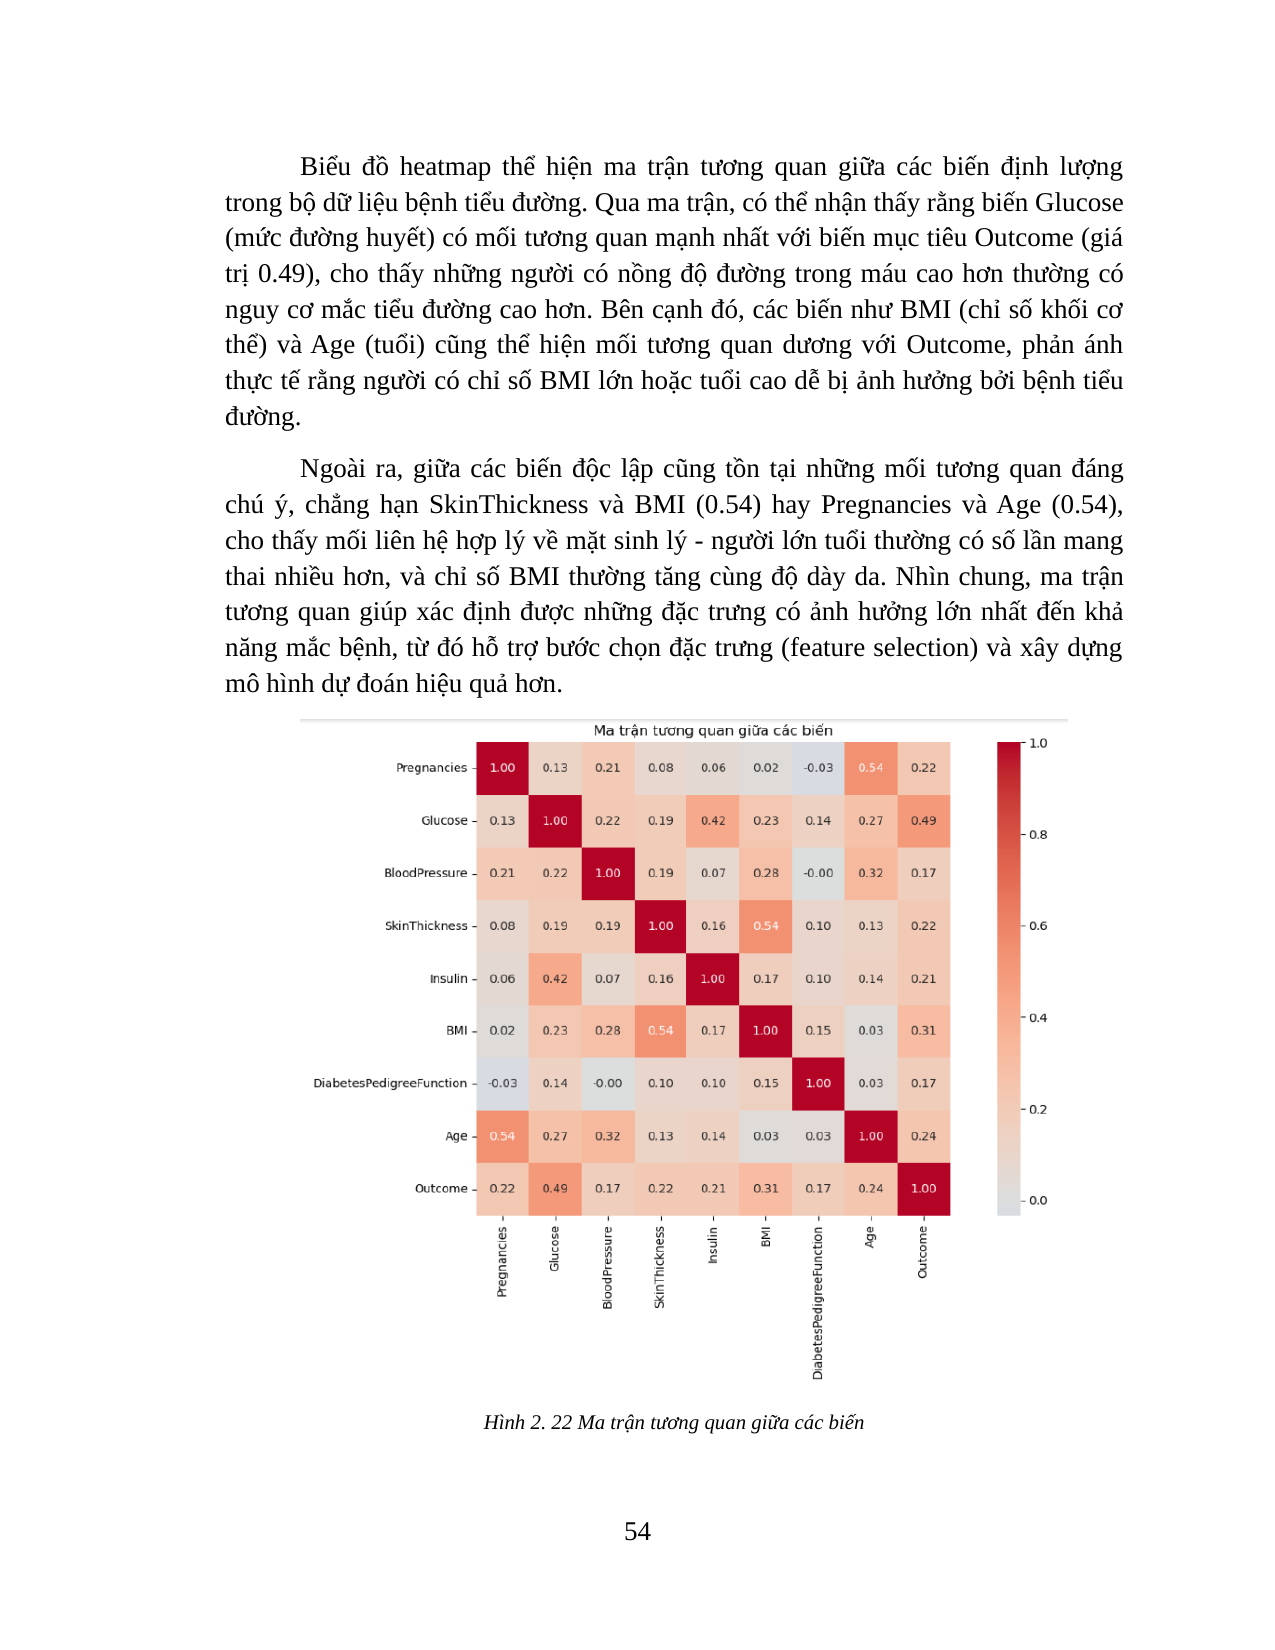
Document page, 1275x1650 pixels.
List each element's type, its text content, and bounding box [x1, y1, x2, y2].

text Ngoài ra, giữa các biến độc lập cũng tồn tại những mối tương quan đáng chú ý, chẳng hạn SkinThickness và BMI (0.54) hay Pregnancies và Age (0.54), cho thấy mối liên hệ hợp lý về mặt sinh lý - người lớn tuổi thường có số lần mang thai nhiều hơn, và chỉ số BMI thường tăng cùng độ dày da. Nhìn chung, ma trận tương quan giúp xác định được những đặc trưng có ảnh hưởng lớn nhất đến khả năng mắc bệnh, từ đó hỗ trợ bước chọn đặc trưng (feature selection) và xây dựng mô hình dự đoán hiệu quả hơn. [225, 452, 1125, 698]
text Hình 2. 22 Ma trận tương quan giữa các biến [150, 1410, 1125, 1434]
text Biểu đồ heatmap thể hiện ma trận tương quan giữa các biến định lượng trong bộ dữ liệu bệnh tiểu đường. Qua ma trận, có thể nhận thấy rằng biến Glucose (mức đường huyết) có mối tương quan mạnh nhất với biến mục tiêu Outcome (giá trị 0.49), cho thấy những người có nồng độ đường trong máu cao hơn thường có nguy cơ mắc tiểu đường cao hơn. Bên cạnh đó, các biến như BMI (chỉ số khối cơ thể) và Age (tuổi) cũng thể hiện mối tương quan dương với Outcome, phản ánh thực tế rằng người có chỉ số BMI lớn hoặc tuổi cao dễ bị ảnh hưởng bởi bệnh tiểu đường. [225, 150, 1125, 431]
picture [300, 719, 1069, 1389]
